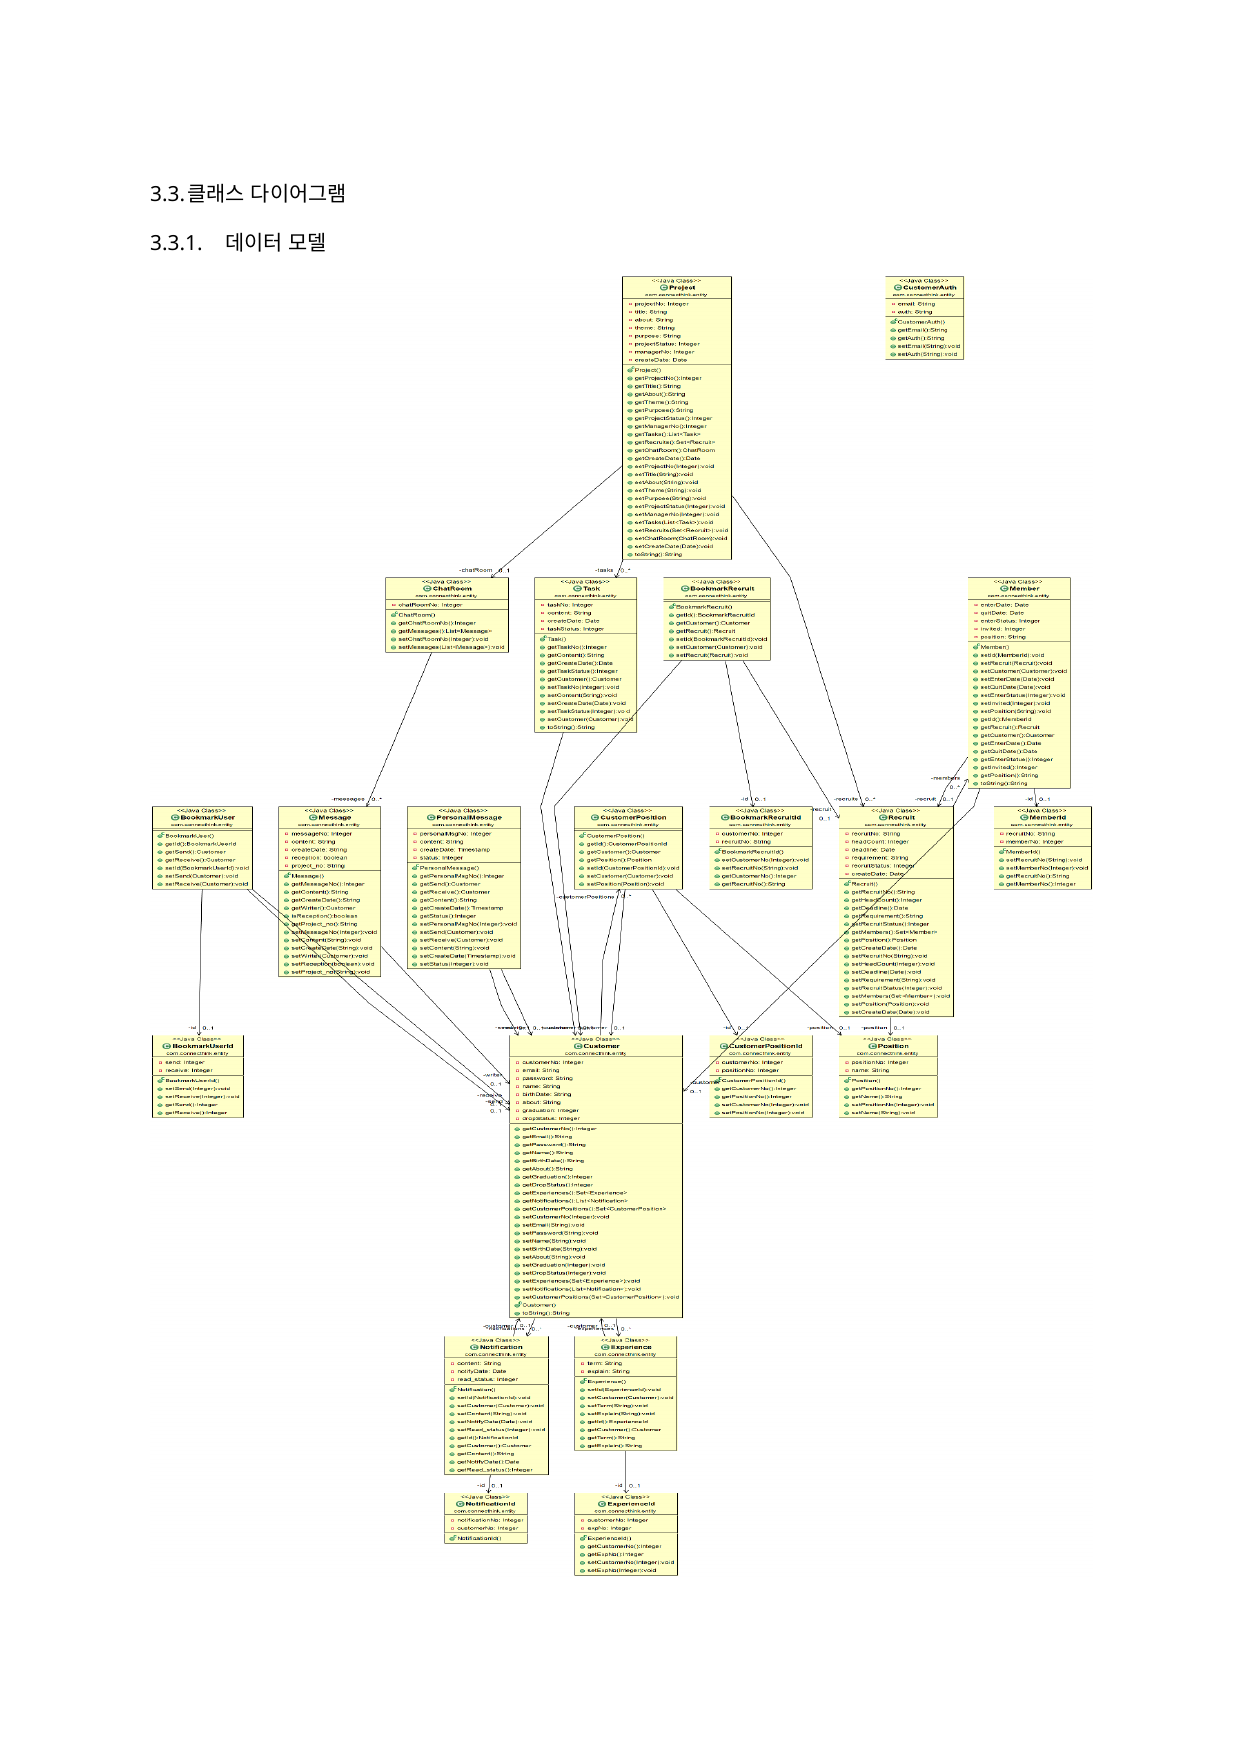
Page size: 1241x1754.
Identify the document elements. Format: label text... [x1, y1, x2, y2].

subtitle 데이터 모델 [150, 227, 1090, 257]
subtitle 클래스 다이어그램 [150, 177, 1090, 207]
picture [150, 276, 1093, 1577]
